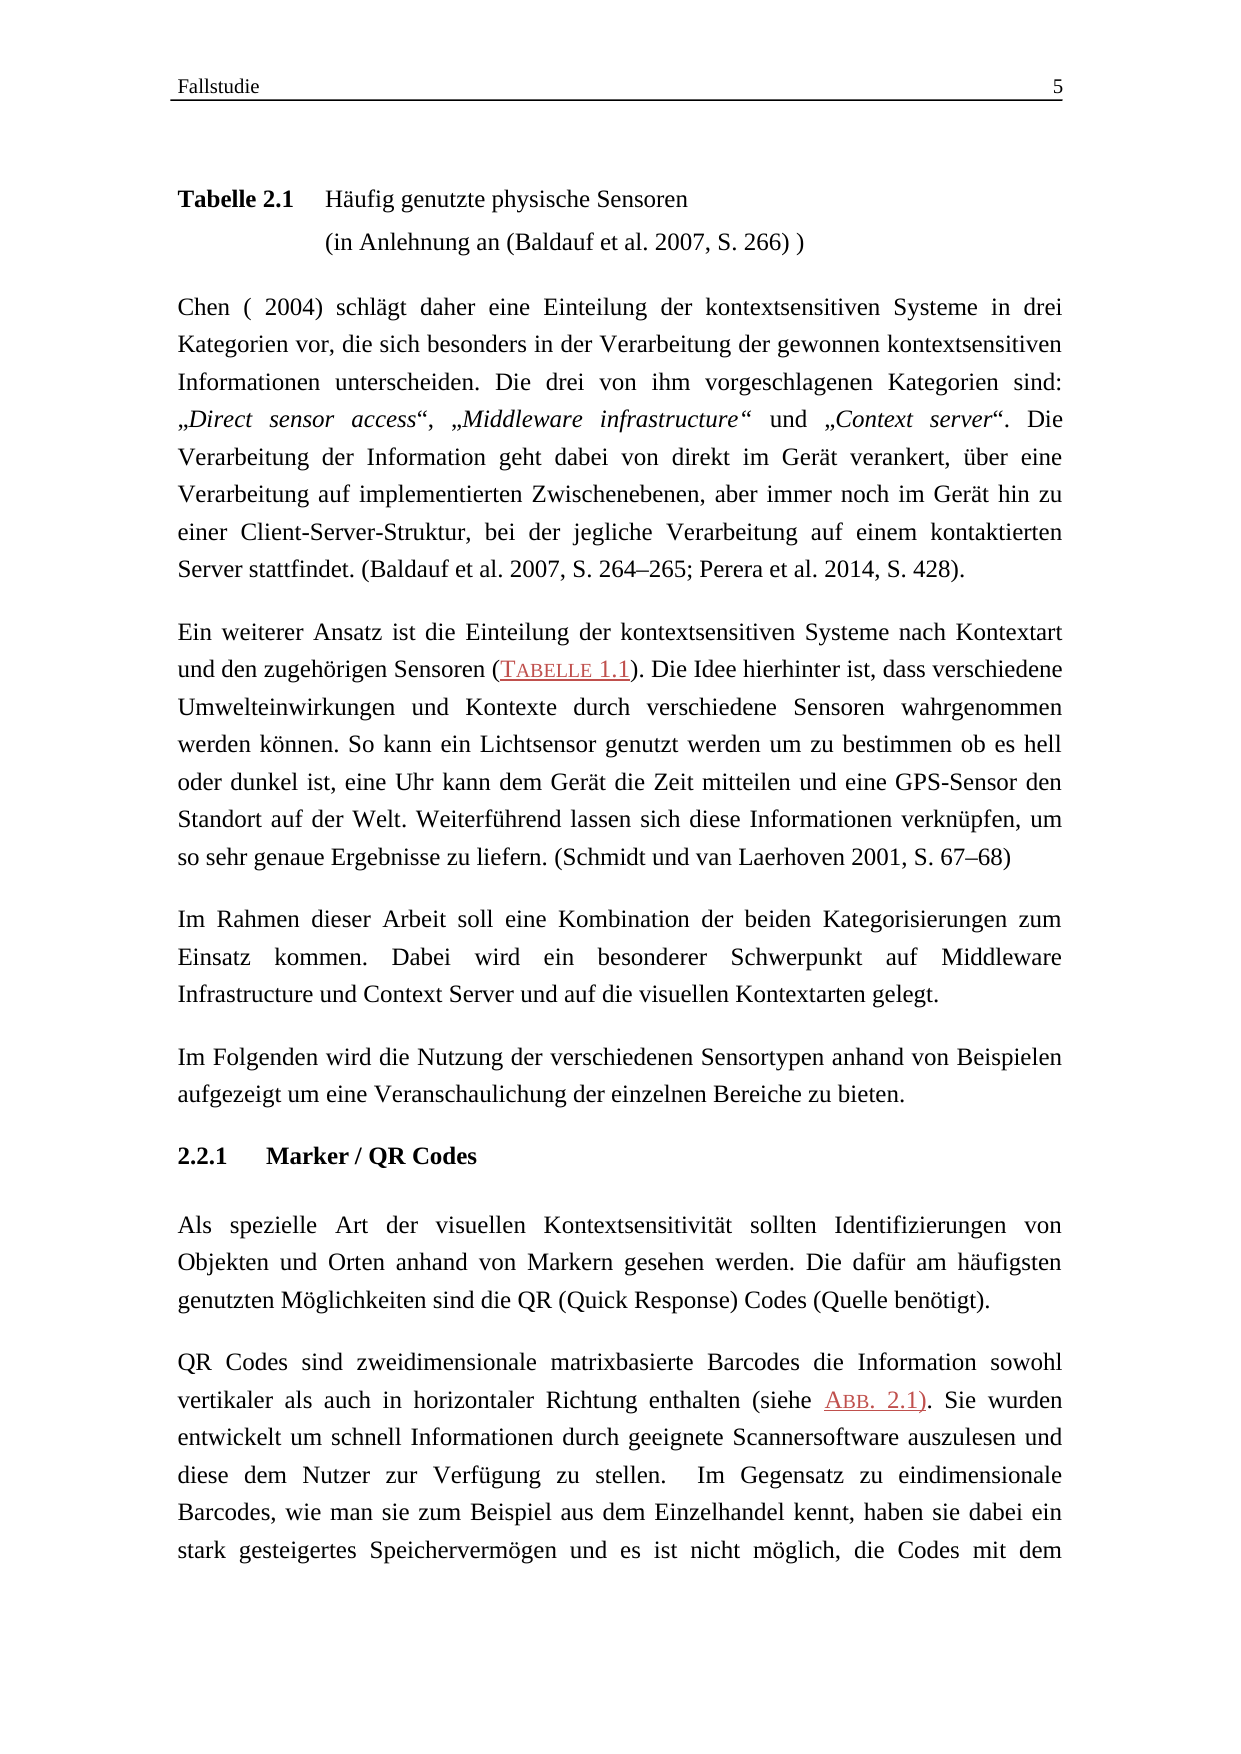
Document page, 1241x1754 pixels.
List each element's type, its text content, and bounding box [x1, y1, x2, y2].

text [177, 1339, 1063, 1564]
text Als spezielle Art der visuellen Kontextsensitivität sollten Identifizierungen von Objekten und Orten anhand von Markern gesehen werden. Die dafür am häufigsten genutzten Möglichkeiten sind die QR (Quick Response) Codes (Quelle benötigt). [177, 1201, 1063, 1314]
text Im Folgenden wird die Nutzung der verschiedenen Sensortypen anhand von Beispielen aufgezeigt um eine Veranschaulichung der einzelnen Bereiche zu bieten. [177, 1033, 1063, 1108]
text Ein weiterer Ansatz ist die Einteilung der kontextsensitiven Systeme nach Kontextart und den zugehörigen Sensoren (Tabelle 1.1). Die Idee hierhinter ist, dass verschiedene Umwelteinwirkungen und Kontexte durch verschiedene Sensoren wahrgenommen werden können. So kann ein Lichtsensor genutzt werden um zu bestimmen ob es hell oder dunkel ist, eine Uhr kann dem Gerät die Zeit mitteilen und eine GPS-Sensor den Standort auf der Welt. Weiterführend lassen sich diese Informationen verknüpfen, um so sehr genaue Ergebnisse zu liefern. (Schmidt und van Laerhoven 2001, S. 67–68) [177, 608, 1063, 871]
text Im Rahmen dieser Arbeit soll eine Kombination der beiden Kategorisierungen zum Einsatz kommen. Dabei wird ein besonderer Schwerpunkt auf Middleware Infrastructure und Context Server und auf die visuellen Kontextarten gelegt. [177, 896, 1063, 1008]
text Chen ( 2004) schlägt daher eine Einteilung der kontextsensitiven Systeme in drei Kategorien vor, die sich besonders in der Verarbeitung der gewonnen kontextsensitiven Informationen unterscheiden. Die drei von ihm vorgeschlagenen Kategorien sind: „Direct sensor access“, „Middleware infrastructure“ und „Context server“. Die Verarbeitung der Information geht dabei von direkt im Gerät verankert, über eine Verarbeitung auf implementierten Zwischenebenen, aber immer noch im Gerät hin zu einer Client-Server-Struktur, bei der jegliche Verarbeitung auf einem kontaktierten Server stattfindet. (Baldauf et al. 2007, S. 264–265; Perera et al. 2014, S. 428). [177, 283, 1063, 583]
subtitle Marker / QR Codes [177, 1141, 1063, 1170]
